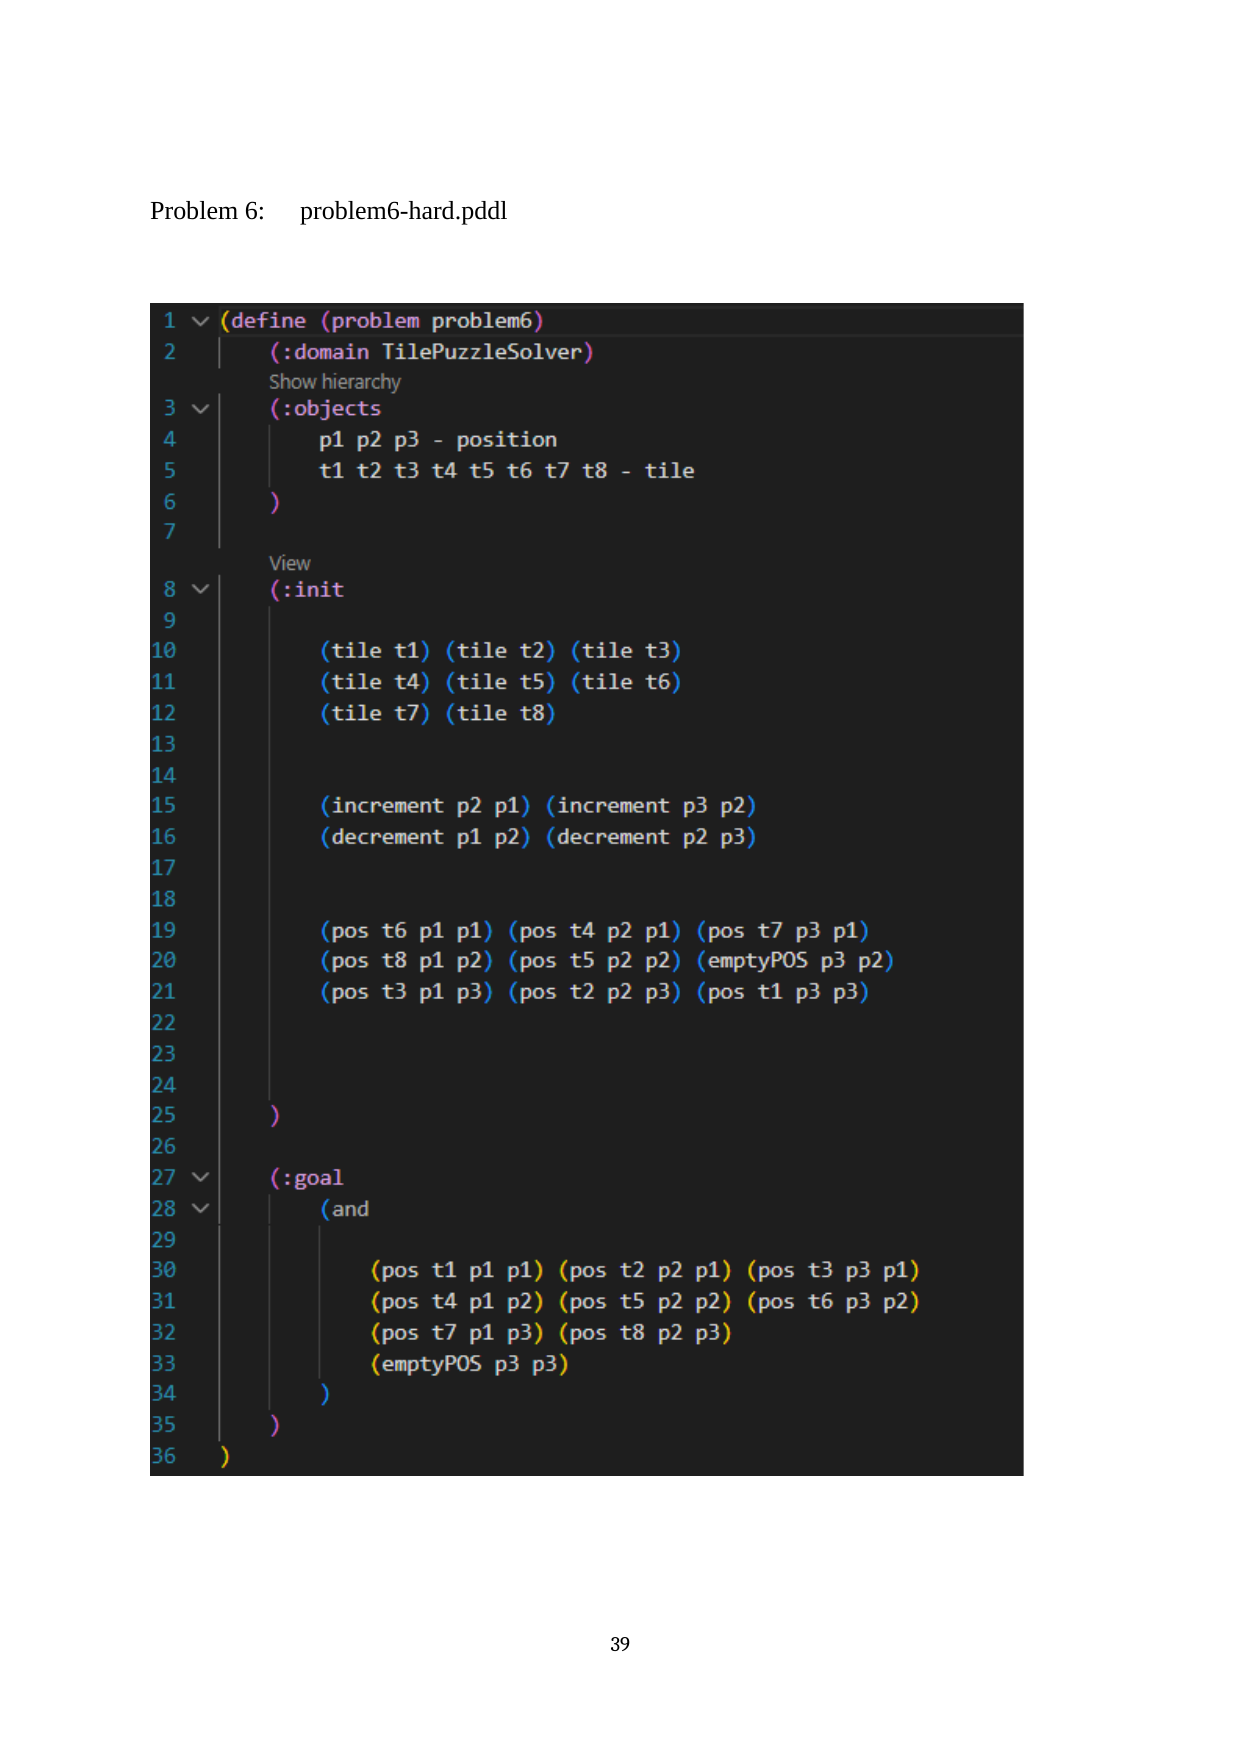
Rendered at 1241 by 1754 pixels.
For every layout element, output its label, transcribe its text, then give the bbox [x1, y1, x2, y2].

text Problem 6: problem6-hard.pddl [150, 195, 1090, 225]
picture [150, 303, 1024, 1476]
